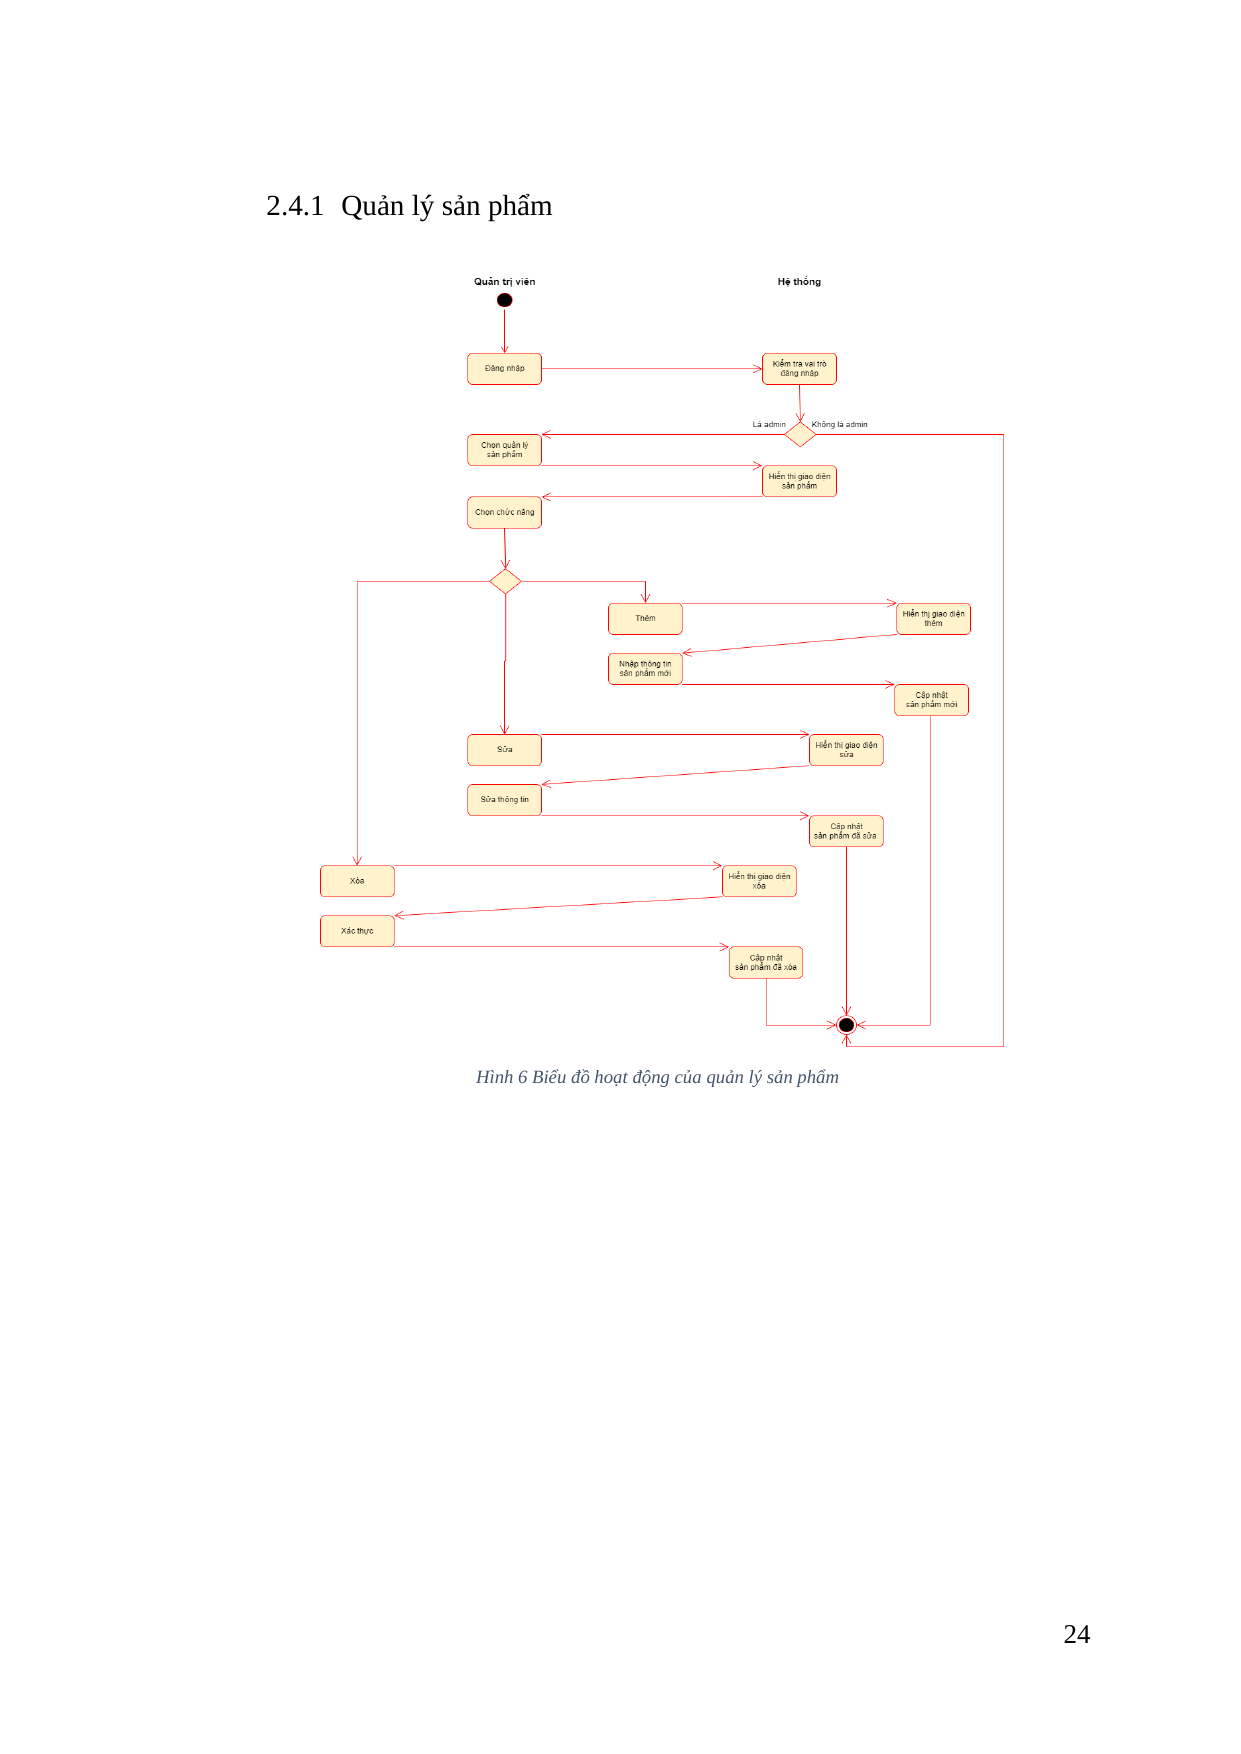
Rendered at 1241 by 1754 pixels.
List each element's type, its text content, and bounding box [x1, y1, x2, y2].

picture [313, 265, 1020, 1062]
list Quản lý sản phẩm [266, 188, 1090, 222]
text Hình 6 Biểu đồ hoạt động của quản lý sản phẩm [150, 1066, 1090, 1088]
